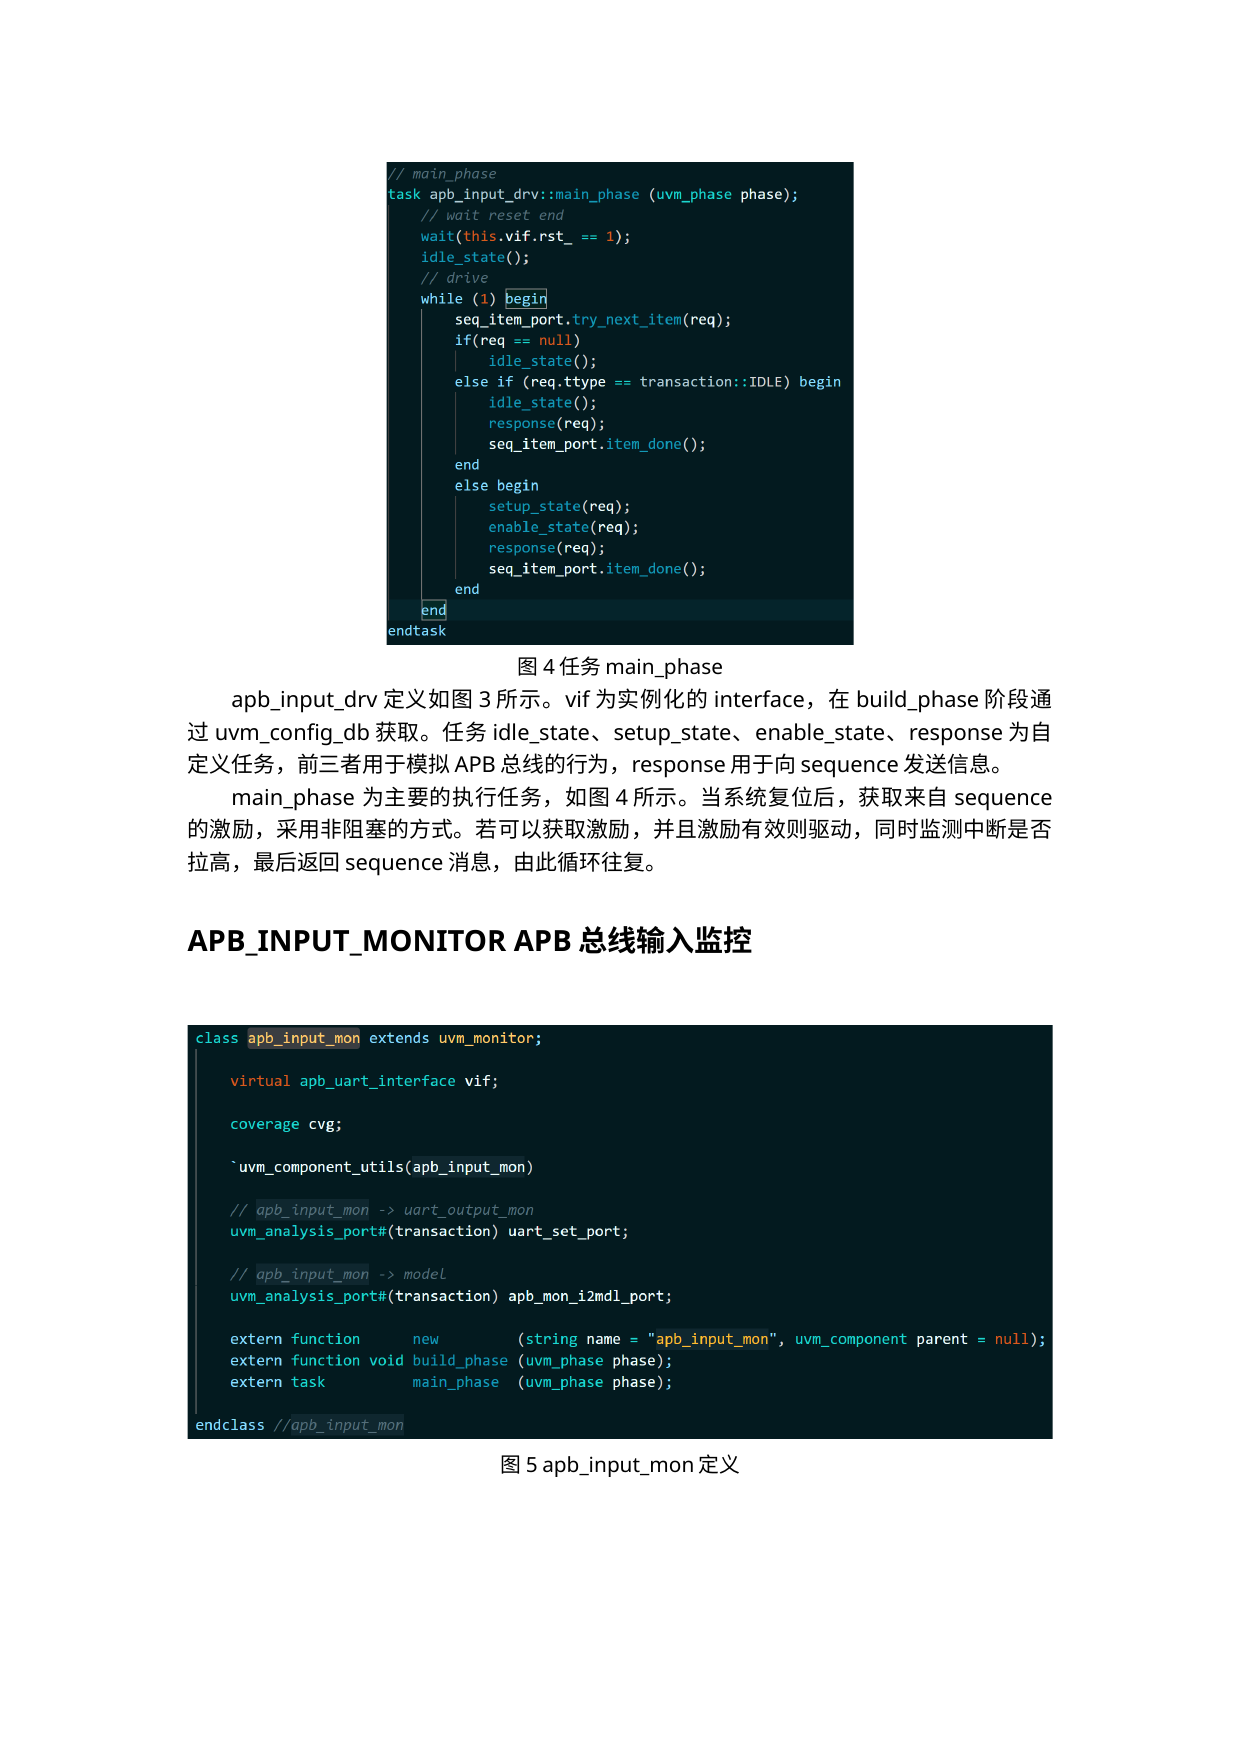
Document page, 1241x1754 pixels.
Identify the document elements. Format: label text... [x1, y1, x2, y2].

picture [386, 162, 854, 645]
picture [187, 1025, 1053, 1439]
text apb_input_drv定义如图3所示。vif为实例化的interface，在build_phase阶段通过uvm_config_db获取。任务idle_state、setup_state、enable_state、response为自定义任务，前三者用于模拟APB总线的行为，response用于向sequence发送信息。 [187, 682, 1053, 779]
text 图 5 apb_input_mon定义 [187, 1447, 1053, 1480]
text main_phase 为主要的执行任务，如图4所示。当系统复位后，获取来自sequence的激励，采用非阻塞的方式。若可以获取激励，并且激励有效则驱动，同时监测中断是否拉高，最后返回sequence消息，由此循环往复。 [187, 779, 1053, 877]
text 图 4 任务main_phase [187, 649, 1053, 682]
subtitle APB_INPUT_MONITOR APB总线输入监控 [187, 906, 1053, 971]
